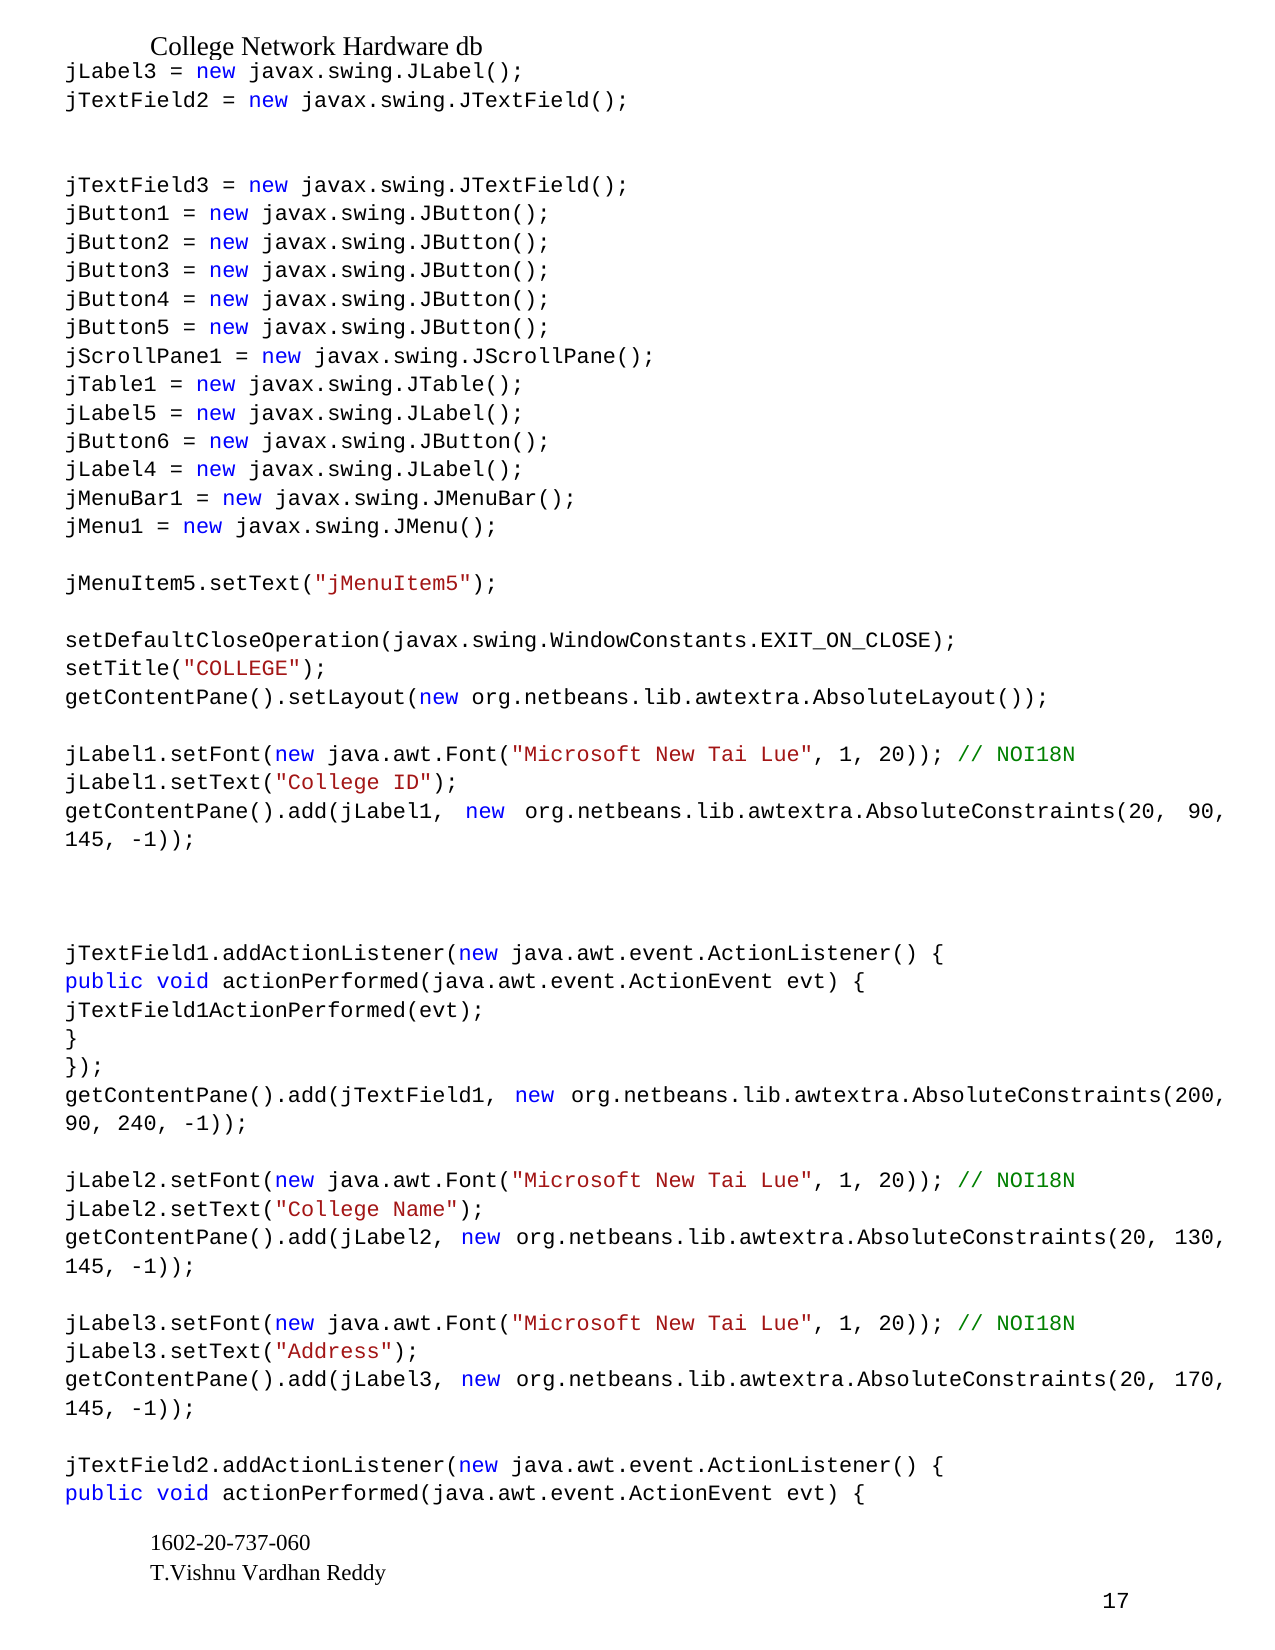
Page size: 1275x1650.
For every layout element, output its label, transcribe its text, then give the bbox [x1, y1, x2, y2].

text getContentPane().add(jLabel3, new org.netbeans.lib.awtextra.AbsoluteConstraints(20, 170, 145, -1)); [64, 1368, 1227, 1422]
text jButton2 = new javax.swing.JButton(); [64, 231, 1227, 256]
text jButton3 = new javax.swing.JButton(); [64, 259, 1227, 284]
text public void actionPerformed(java.awt.event.ActionEvent evt) { [64, 970, 1227, 995]
text jButton6 = new javax.swing.JButton(); [64, 430, 1227, 455]
text setDefaultCloseOperation(javax.swing.WindowConstants.EXIT_ON_CLOSE); [64, 629, 1227, 654]
text jLabel4 = new javax.swing.JLabel(); [64, 458, 1227, 483]
text jTable1 = new javax.swing.JTable(); [64, 373, 1227, 398]
text jLabel3 = new javax.swing.JLabel(); [64, 60, 1227, 85]
text jTextField3 = new javax.swing.JTextField(); [64, 174, 1227, 199]
text setTitle("COLLEGE"); [64, 658, 1227, 682]
text }); [64, 1056, 1227, 1081]
text jButton1 = new javax.swing.JButton(); [64, 203, 1227, 227]
text jScrollPane1 = new javax.swing.JScrollPane(); [64, 345, 1227, 369]
text jMenuItem5.setText("jMenuItem5"); [64, 572, 1227, 597]
text jTextField1ActionPerformed(evt); [64, 999, 1227, 1024]
text getContentPane().setLayout(new org.netbeans.lib.awtextra.AbsoluteLayout()); [64, 686, 1227, 711]
text public void actionPerformed(java.awt.event.ActionEvent evt) { [64, 1482, 1227, 1507]
text jLabel2.setFont(new java.awt.Font("Microsoft New Tai Lue", 1, 20)); // NOI18N [64, 1169, 1227, 1194]
text jTextField2.addActionListener(new java.awt.event.ActionListener() { [64, 1454, 1227, 1479]
text getContentPane().add(jLabel2, new org.netbeans.lib.awtextra.AbsoluteConstraints(20, 130, 145, -1)); [64, 1226, 1227, 1279]
text jTextField1.addActionListener(new java.awt.event.ActionListener() { [64, 942, 1227, 967]
text getContentPane().add(jTextField1, new org.netbeans.lib.awtextra.AbsoluteConstraints(200, 90, 240, -1)); [64, 1084, 1227, 1137]
text jButton4 = new javax.swing.JButton(); [64, 288, 1227, 313]
text } [64, 1027, 1227, 1052]
text jLabel1.setText("College ID"); [64, 771, 1227, 796]
text jLabel5 = new javax.swing.JLabel(); [64, 402, 1227, 426]
text jMenu1 = new javax.swing.JMenu(); [64, 515, 1227, 540]
text jLabel2.setText("College Name"); [64, 1198, 1227, 1223]
text jTextField2 = new javax.swing.JTextField(); [64, 89, 1227, 114]
text getContentPane().add(jLabel1, new org.netbeans.lib.awtextra.AbsoluteConstraints(20, 90, 145, -1)); [64, 800, 1227, 853]
text jButton5 = new javax.swing.JButton(); [64, 316, 1227, 341]
text jLabel1.setFont(new java.awt.Font("Microsoft New Tai Lue", 1, 20)); // NOI18N [64, 743, 1227, 768]
text jMenuBar1 = new javax.swing.JMenuBar(); [64, 487, 1227, 512]
text jLabel3.setText("Address"); [64, 1340, 1227, 1365]
text jLabel3.setFont(new java.awt.Font("Microsoft New Tai Lue", 1, 20)); // NOI18N [64, 1312, 1227, 1336]
